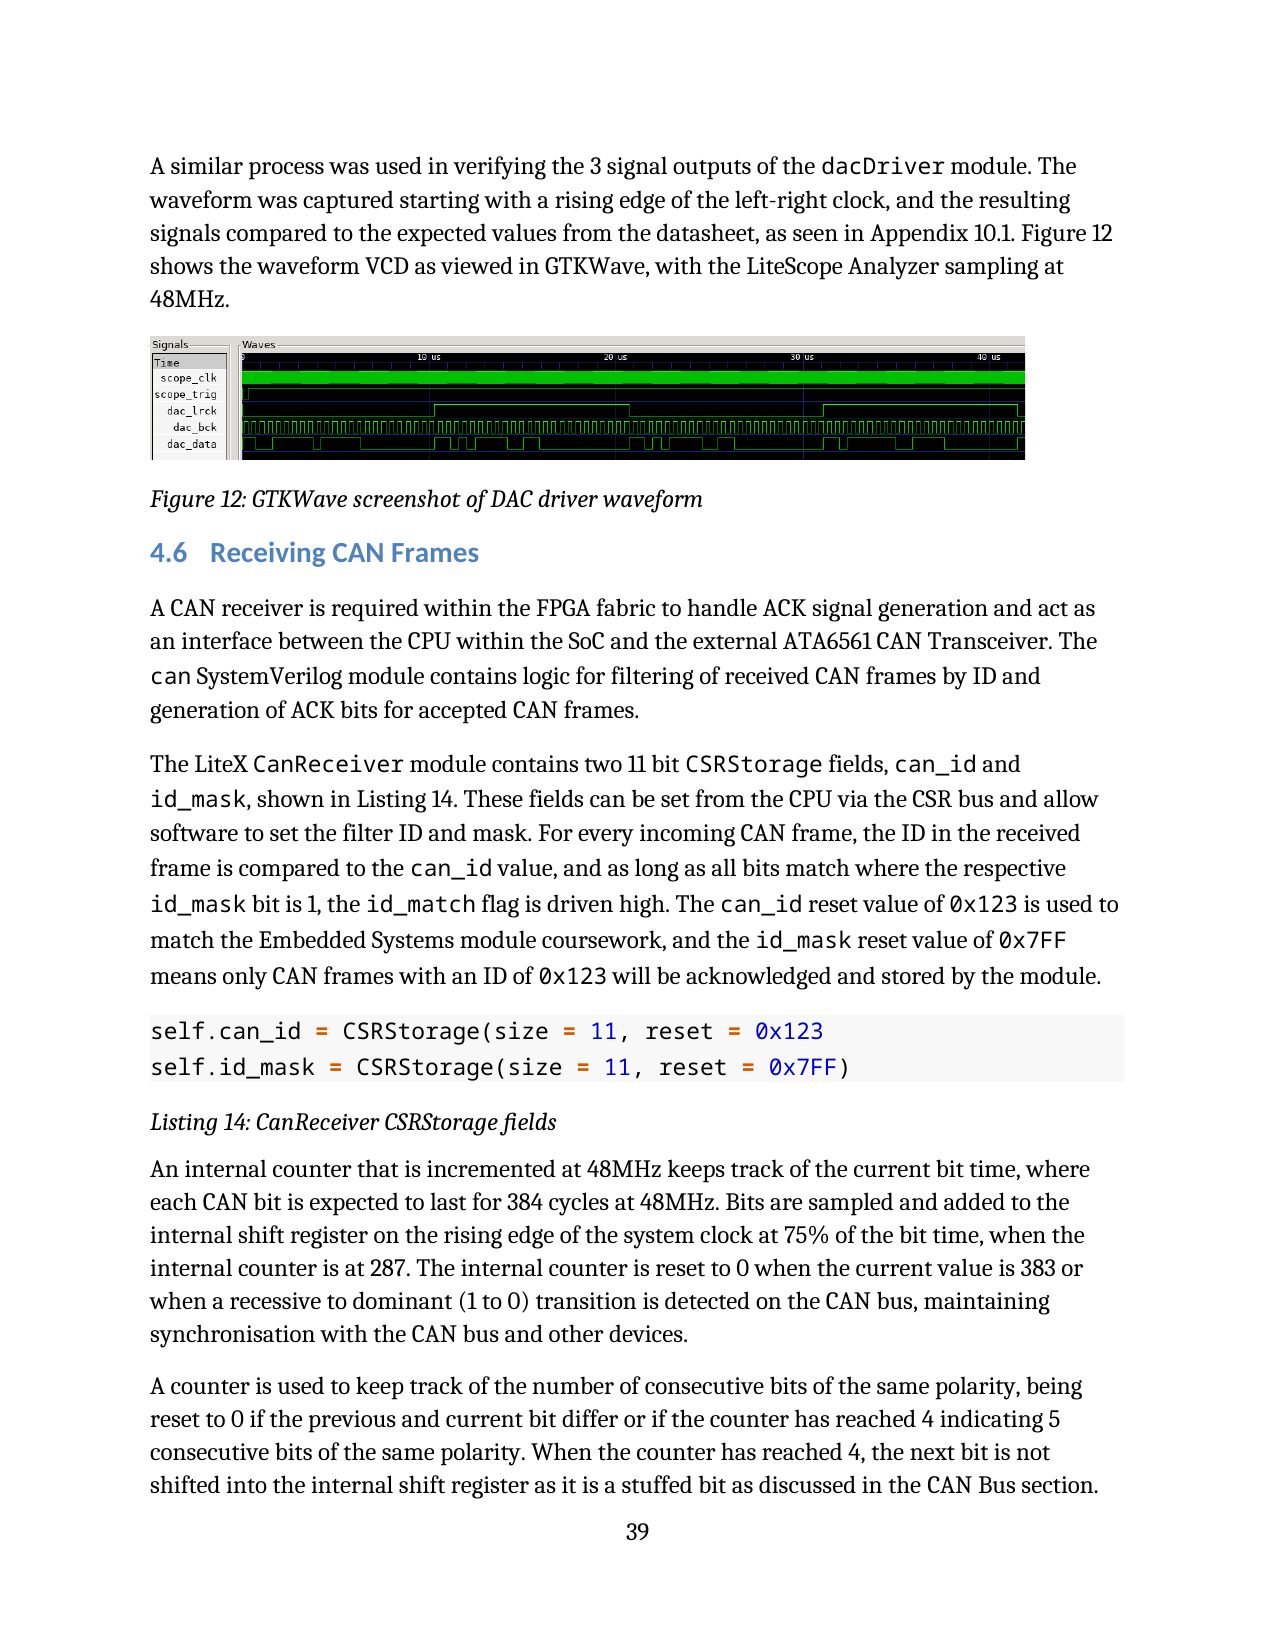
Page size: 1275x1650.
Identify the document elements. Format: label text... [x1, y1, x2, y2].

text A similar process was used in verifying the 3 signal outputs of the dacDriver module. The waveform was captured starting with a rising edge of the left-right clock, and the resulting signals compared to the expected values from the datasheet, as seen in Appendix 10.1. Figure 12 shows the waveform VCD as viewed in GTKWave, with the LiteScope Analyzer sampling at 48MHz. [150, 150, 1125, 313]
picture [150, 336, 1025, 460]
text An internal counter that is incremented at 48MHz keeps track of the current bit time, where each CAN bit is expected to last for 384 cycles at 48MHz. Bits are sampled and added to the internal shift register on the rising edge of the system clock at 75% of the bit time, when the internal counter is at 287. The internal counter is reset to 0 when the current value is 383 or when a recessive to dominant (1 to 0) transition is detected on the CAN bus, maintaining synchronisation with the CAN bus and other devices. [150, 1155, 1125, 1349]
text A counter is used to keep track of the number of consecutive bits of the same polarity, being reset to 0 if the previous and current bit differ or if the counter has reached 4 indicating 5 consecutive bits of the same polarity. When the counter has reached 4, the next bit is not shifted into the internal shift register as it is a stuffed bit as discussed in the CAN Bus section. [150, 1372, 1125, 1500]
text Figure 12: GTKWave screenshot of DAC driver waveform [150, 484, 1125, 513]
subtitle Receiving CAN Frames [150, 534, 1125, 570]
text A CAN receiver is required within the FPGA fabric to handle ACK signal generation and act as an interface between the CPU within the SoC and the external ATA6561 CAN Transceiver. The can SystemVerilog module contains logic for filtering of received CAN frames by ID and generation of ACK bits for accepted CAN frames. [150, 594, 1125, 724]
text self.can_id = CSRStorage(size = 11, reset = 0x123 self.id_mask = CSRStorage(size = 11, reset = 0x7FF) [150, 1015, 1125, 1082]
text The LiteX CanReceiver module contains two 11 bit CSRStorage fields, can_id and id_mask, shown in Listing 14. These fields can be set from the CPU via the CSR bus and allow software to set the filter ID and mask. For every incoming CAN frame, the ID in the received frame is compared to the can_id value, and as long as all bits match where the respective id_mask bit is 1, the id_match flag is driven high. The can_id reset value of 0x123 is used to match the Embedded Systems module coursework, and the id_mask reset value of 0x7FF means only CAN frames with an ID of 0x123 will be acknowledged and stored by the module. [150, 747, 1125, 991]
text Listing 14: CanReceiver CSRStorage fields [150, 1108, 1125, 1136]
